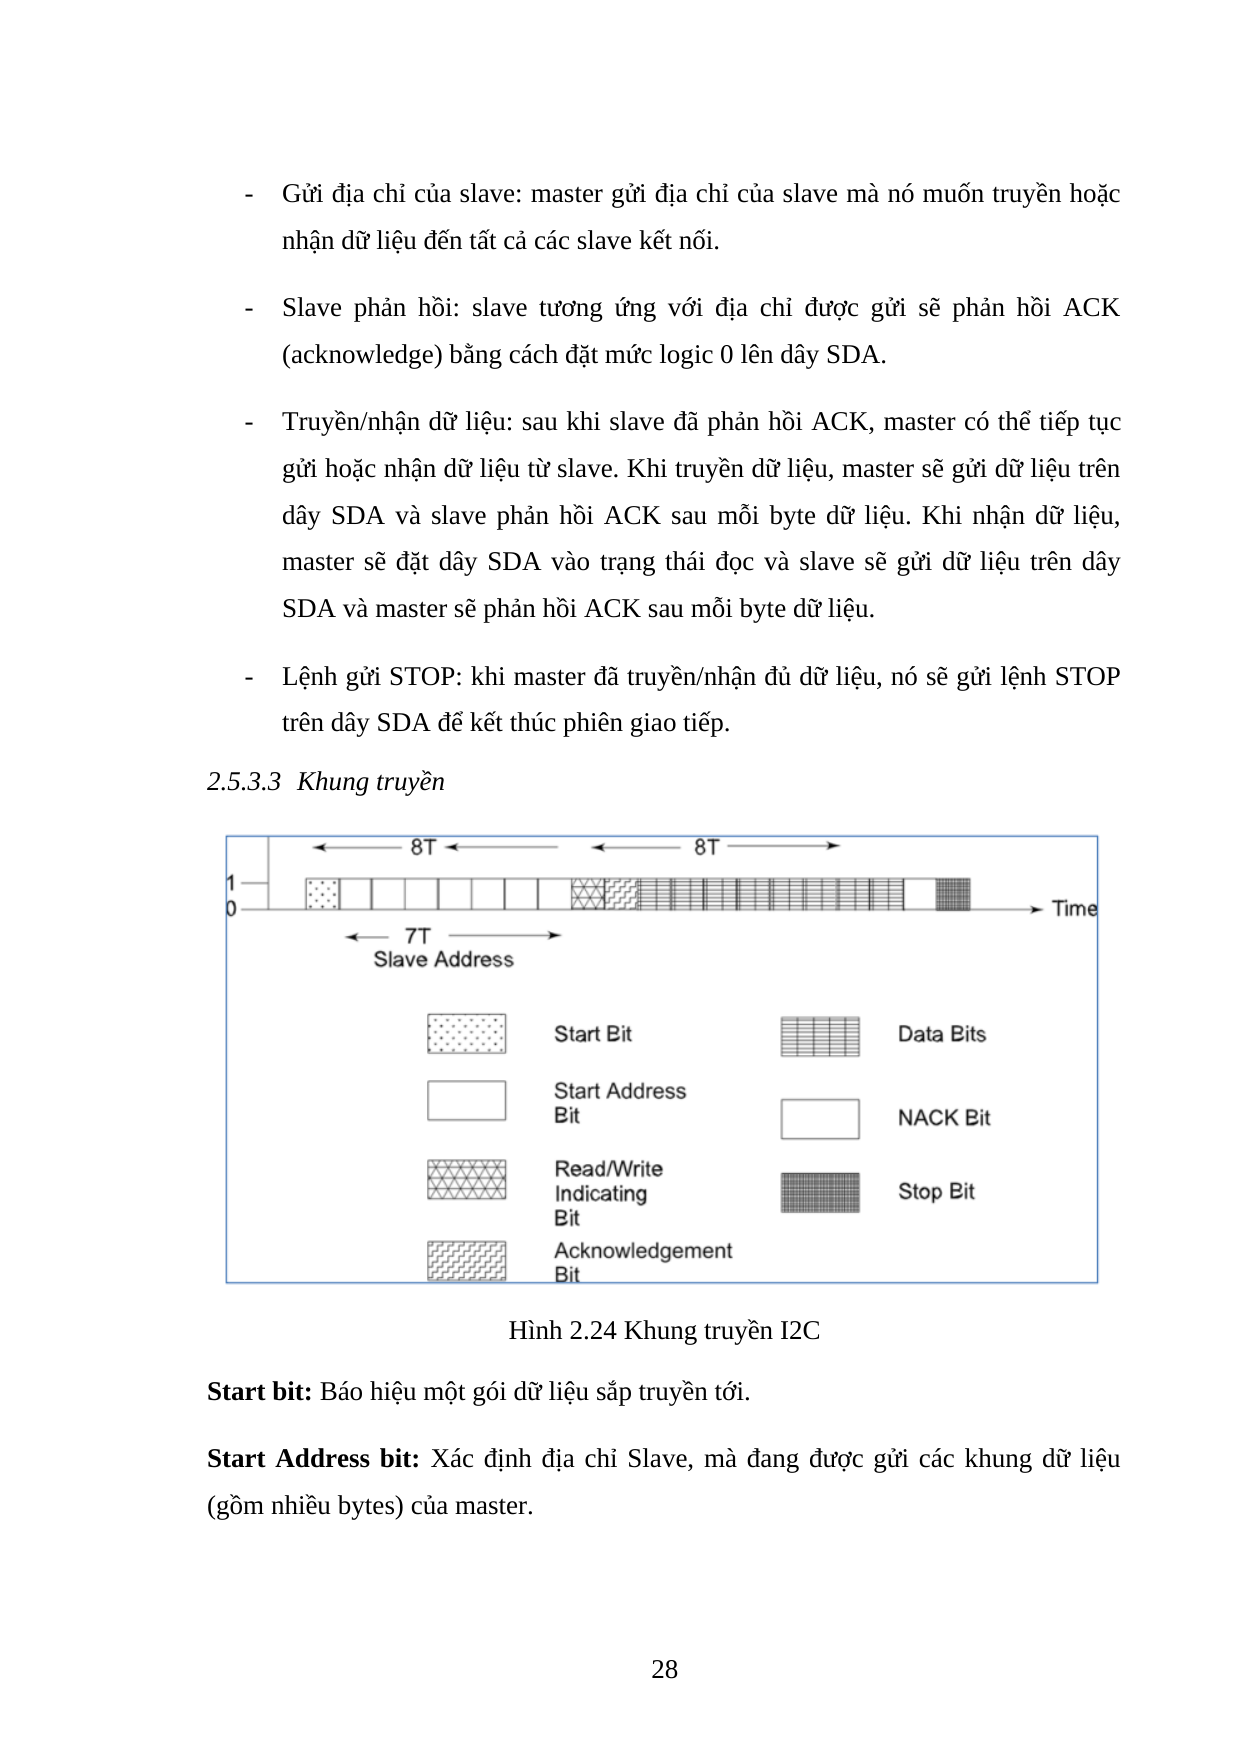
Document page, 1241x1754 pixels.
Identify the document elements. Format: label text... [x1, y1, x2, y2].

list Truyền/nhận dữ liệu: sau khi slave đã phản hồi ACK, master có thể tiếp tục gửi hoặc nhận dữ liệu từ slave. Khi truyền dữ liệu, master sẽ gửi dữ liệu trên dây SDA và slave phản hồi ACK sau mỗi byte dữ liệu. Khi nhận dữ liệu, master sẽ đặt dây SDA vào trạng thái đọc và slave sẽ gửi dữ liệu trên dây SDA và master sẽ phản hồi ACK sau mỗi byte dữ liệu. [244, 406, 1122, 623]
text Start bit: Báo hiệu một gói dữ liệu sắp truyền tới. [207, 1375, 1122, 1406]
list Slave phản hồi: slave tương ứng với địa chỉ được gửi sẽ phản hồi ACK (acknowledge) bằng cách đặt mức logic 0 lên dây SDA. [244, 291, 1122, 369]
list Lệnh gửi STOP: khi master đã truyền/nhận đủ dữ liệu, nó sẽ gửi lệnh STOP trên dây SDA để kết thúc phiên giao tiếp. [244, 660, 1122, 737]
list Gửi địa chỉ của slave: master gửi địa chỉ của slave mà nó muốn truyền hoặc nhận dữ liệu đến tất cả các slave kết nối. [244, 177, 1122, 255]
subtitle Khung truyền [207, 766, 1122, 797]
picture [222, 826, 1107, 1287]
text Start Address bit: Xác định địa chỉ Slave, mà đang được gửi các khung dữ liệu (gồm nhiều bytes) của master. [207, 1442, 1122, 1520]
